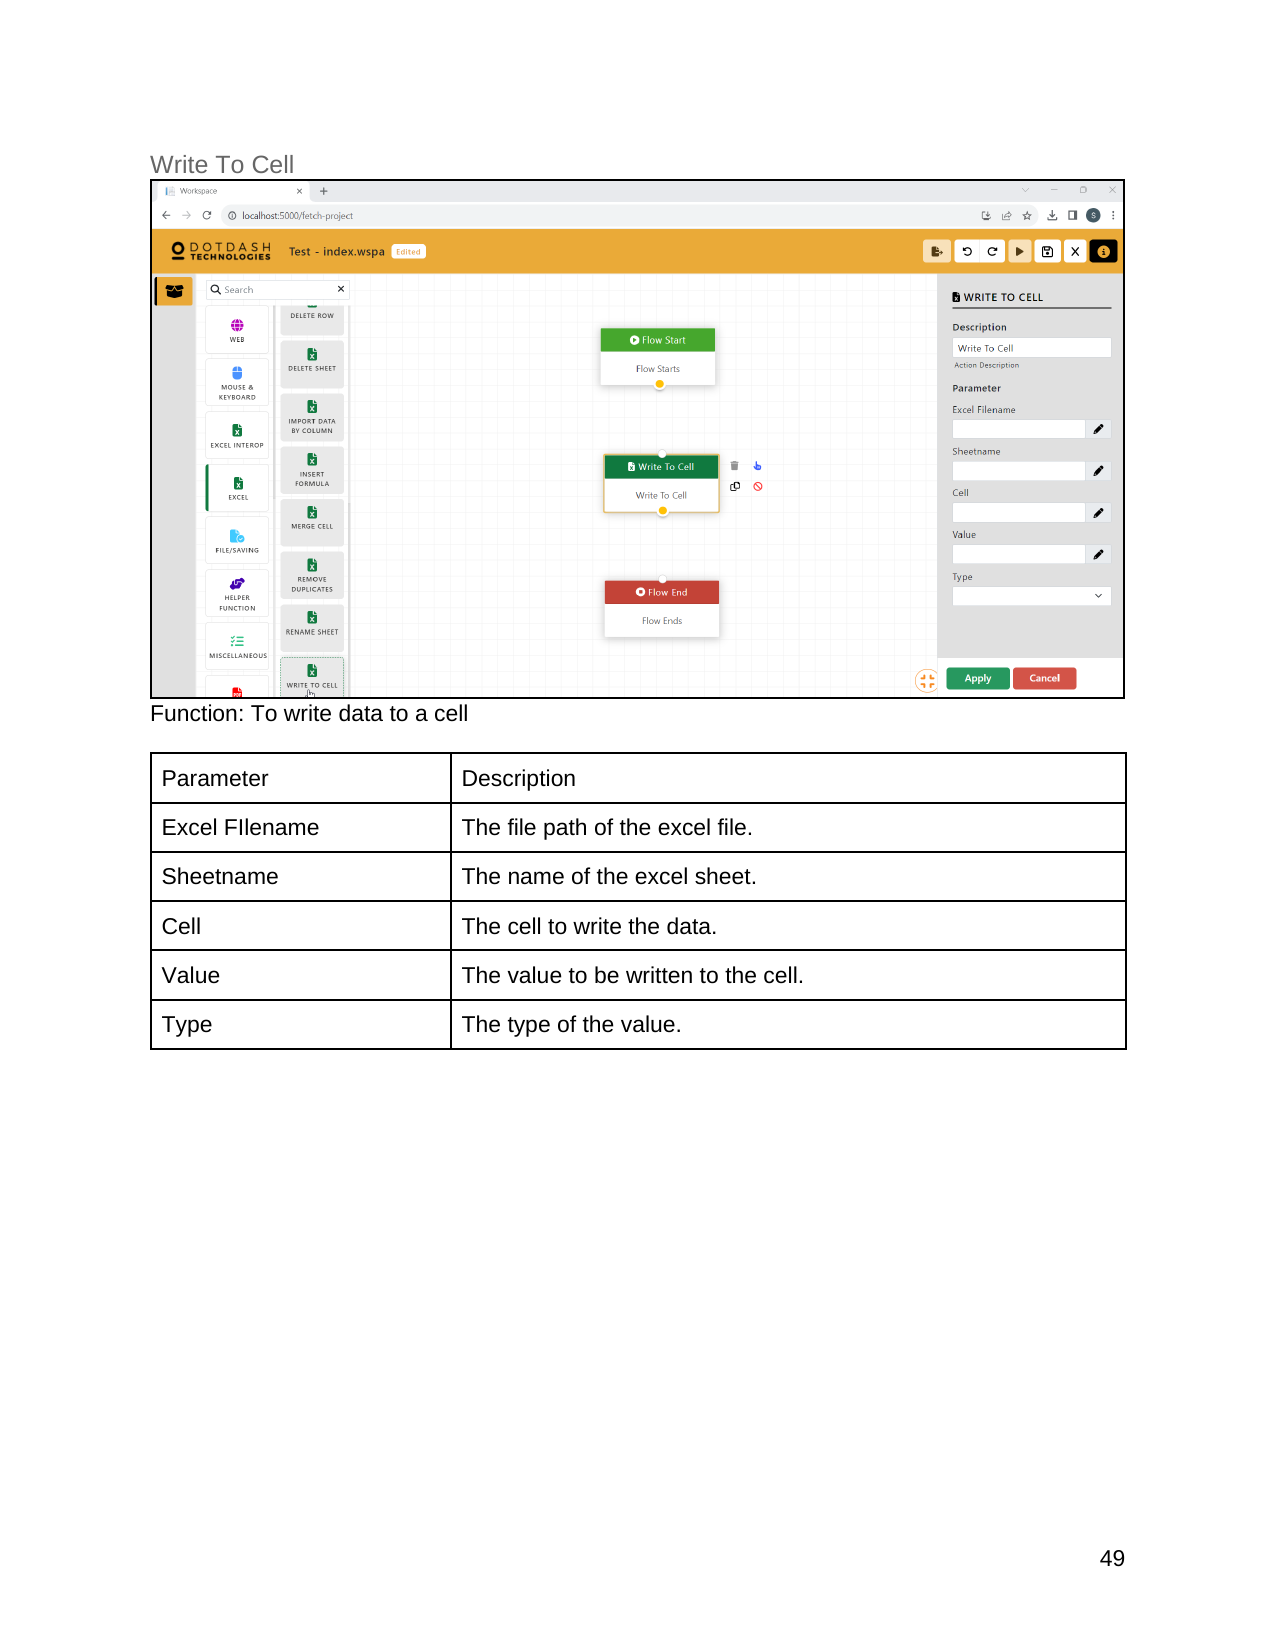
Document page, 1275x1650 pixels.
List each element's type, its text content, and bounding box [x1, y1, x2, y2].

table_cell The type of the value. [452, 1001, 1125, 1048]
table_cell Value [152, 951, 450, 999]
table_cell The file path of the excel file. [452, 804, 1125, 851]
table_cell The name of the excel sheet. [452, 853, 1125, 900]
table_cell Excel FIlename [152, 804, 450, 851]
table_header Description [452, 754, 1125, 802]
table_cell The value to be written to the cell. [452, 951, 1125, 999]
picture [152, 181, 1123, 697]
table_header Parameter [152, 754, 450, 802]
table_cell Sheetname [152, 853, 450, 900]
subtitle Write To Cell [150, 150, 1125, 179]
text Function: To write data to a cell [150, 699, 1125, 726]
table_cell Type [152, 1001, 450, 1048]
table_cell The cell to write the data. [452, 902, 1125, 949]
table_cell Cell [152, 902, 450, 949]
